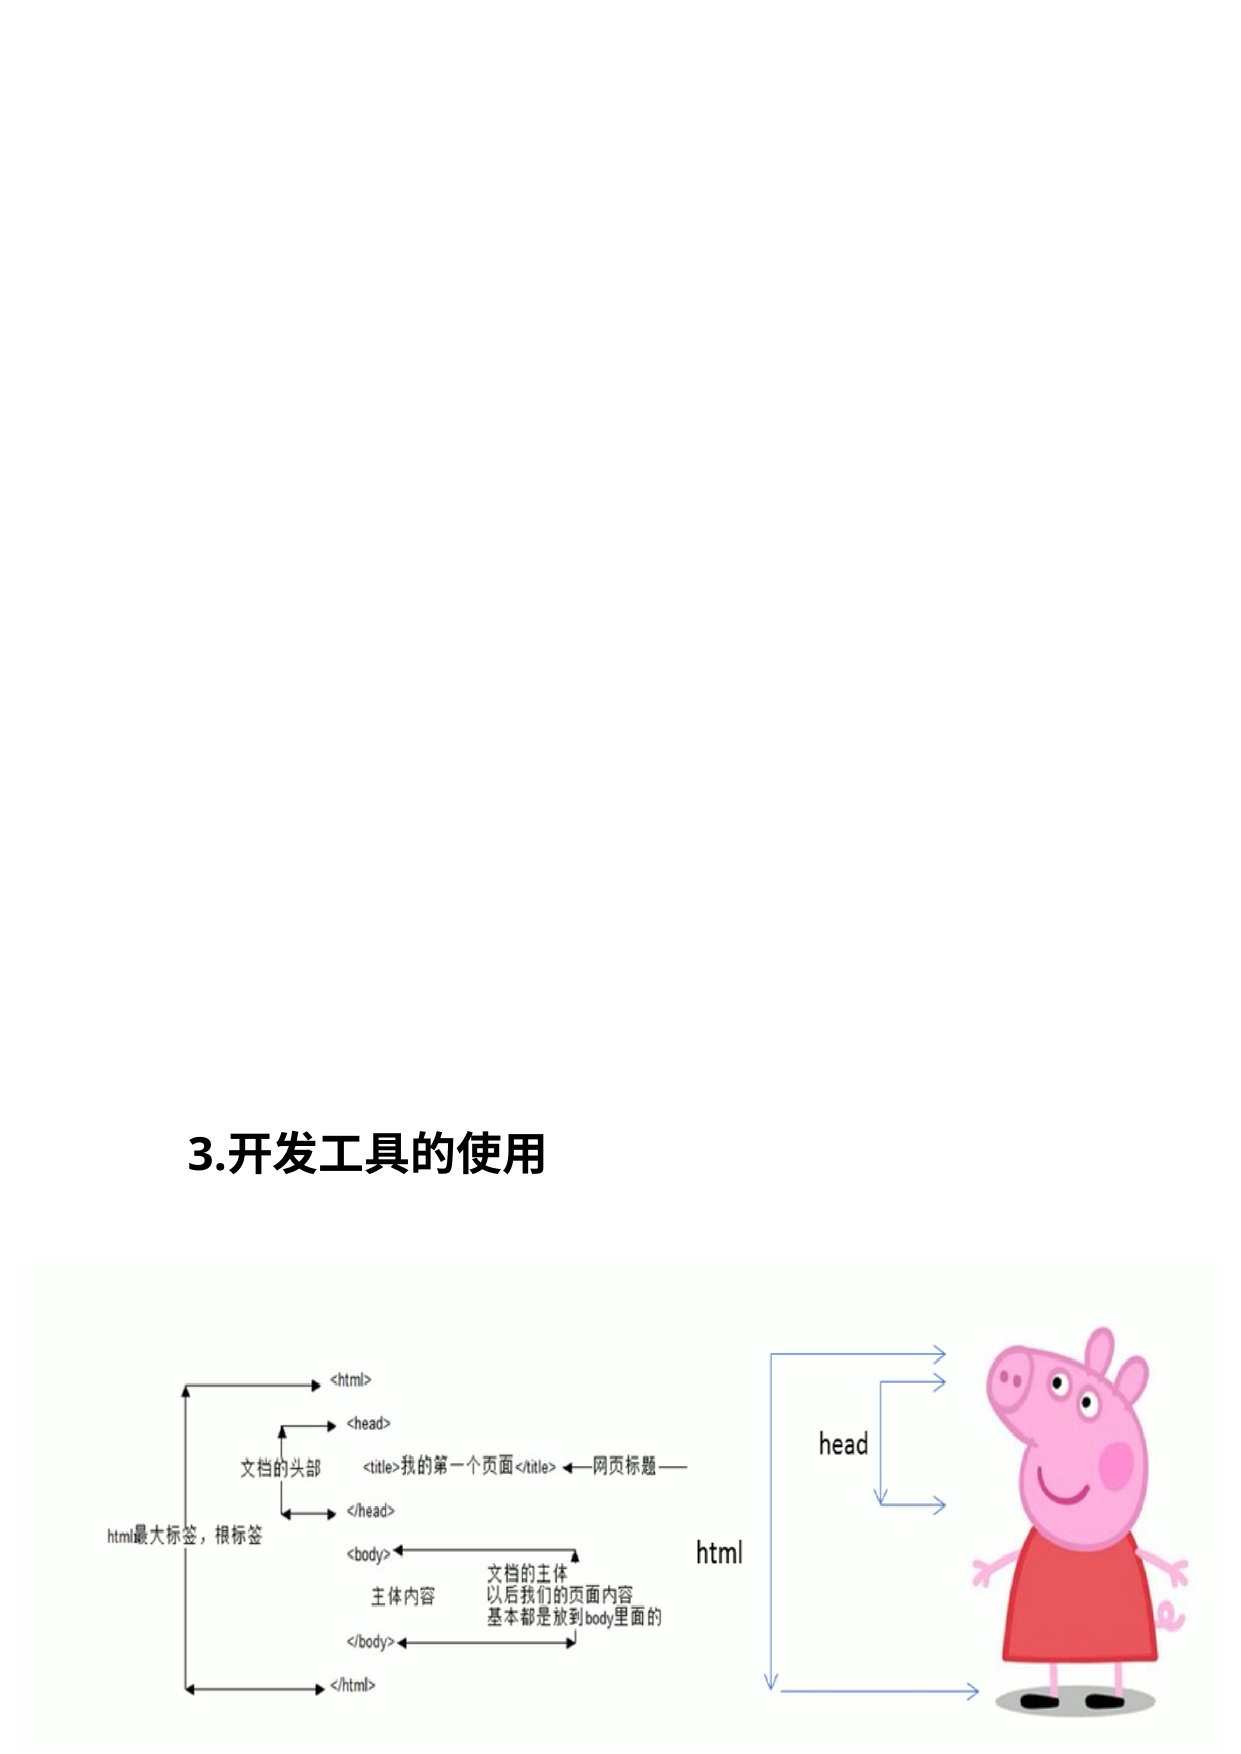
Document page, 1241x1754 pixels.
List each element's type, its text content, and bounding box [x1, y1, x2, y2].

picture [18, 1262, 1225, 1750]
subtitle 3.开发工具的使用 [187, 1101, 1053, 1199]
